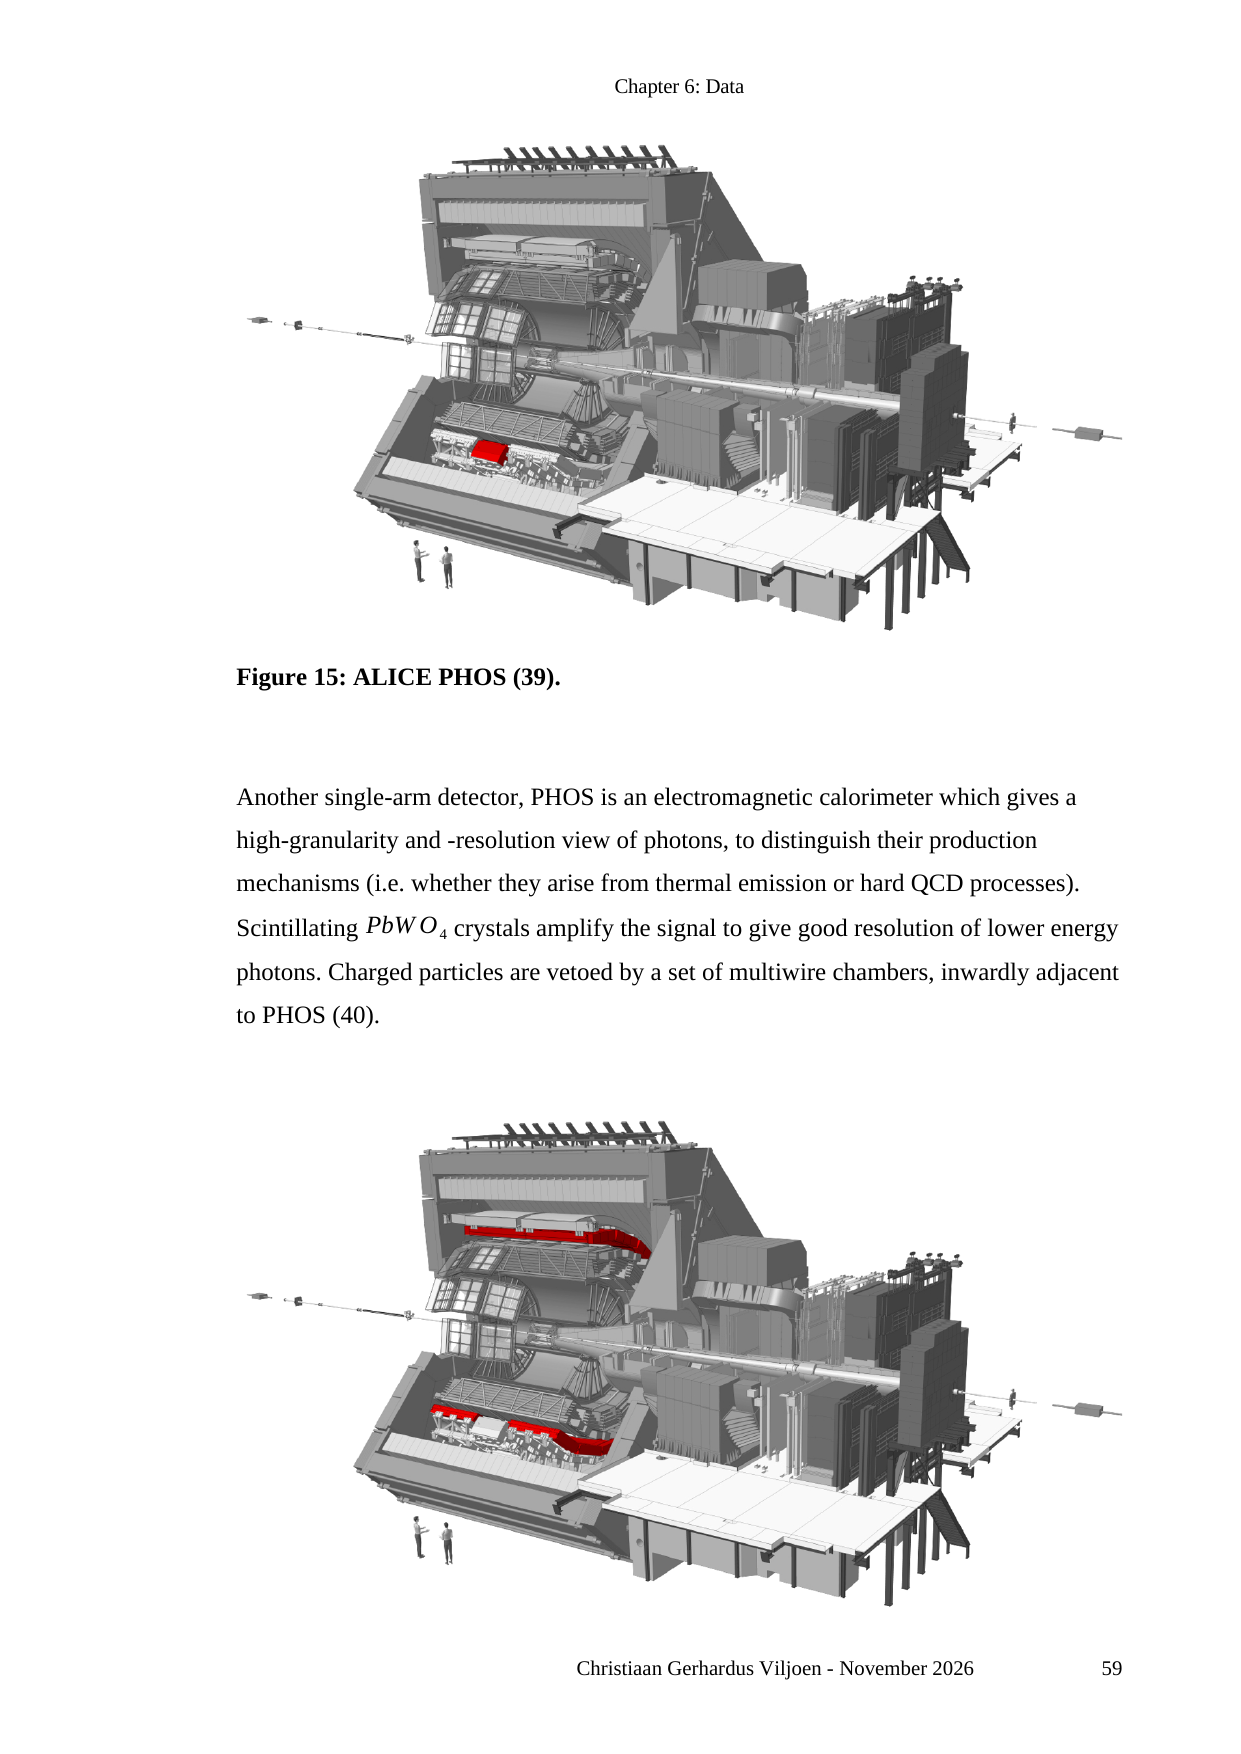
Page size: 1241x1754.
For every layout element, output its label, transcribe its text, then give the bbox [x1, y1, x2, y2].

picture [236, 1111, 1123, 1612]
picture [236, 135, 1123, 636]
text Figure : ALICE PHOS . [236, 662, 1122, 691]
text Another single-arm detector, PHOS is an electromagnetic calorimeter which gives a high-granularity and -resolution view of photons, to distinguish their production mechanisms (i.e. whether they arise from thermal emission or hard QCD processes). Scintillating crystals amplify the signal to give good resolution of lower energy photons. Charged particles are vetoed by a set of multiwire chambers, inwardly adjacent to PHOS . [236, 782, 1122, 1029]
